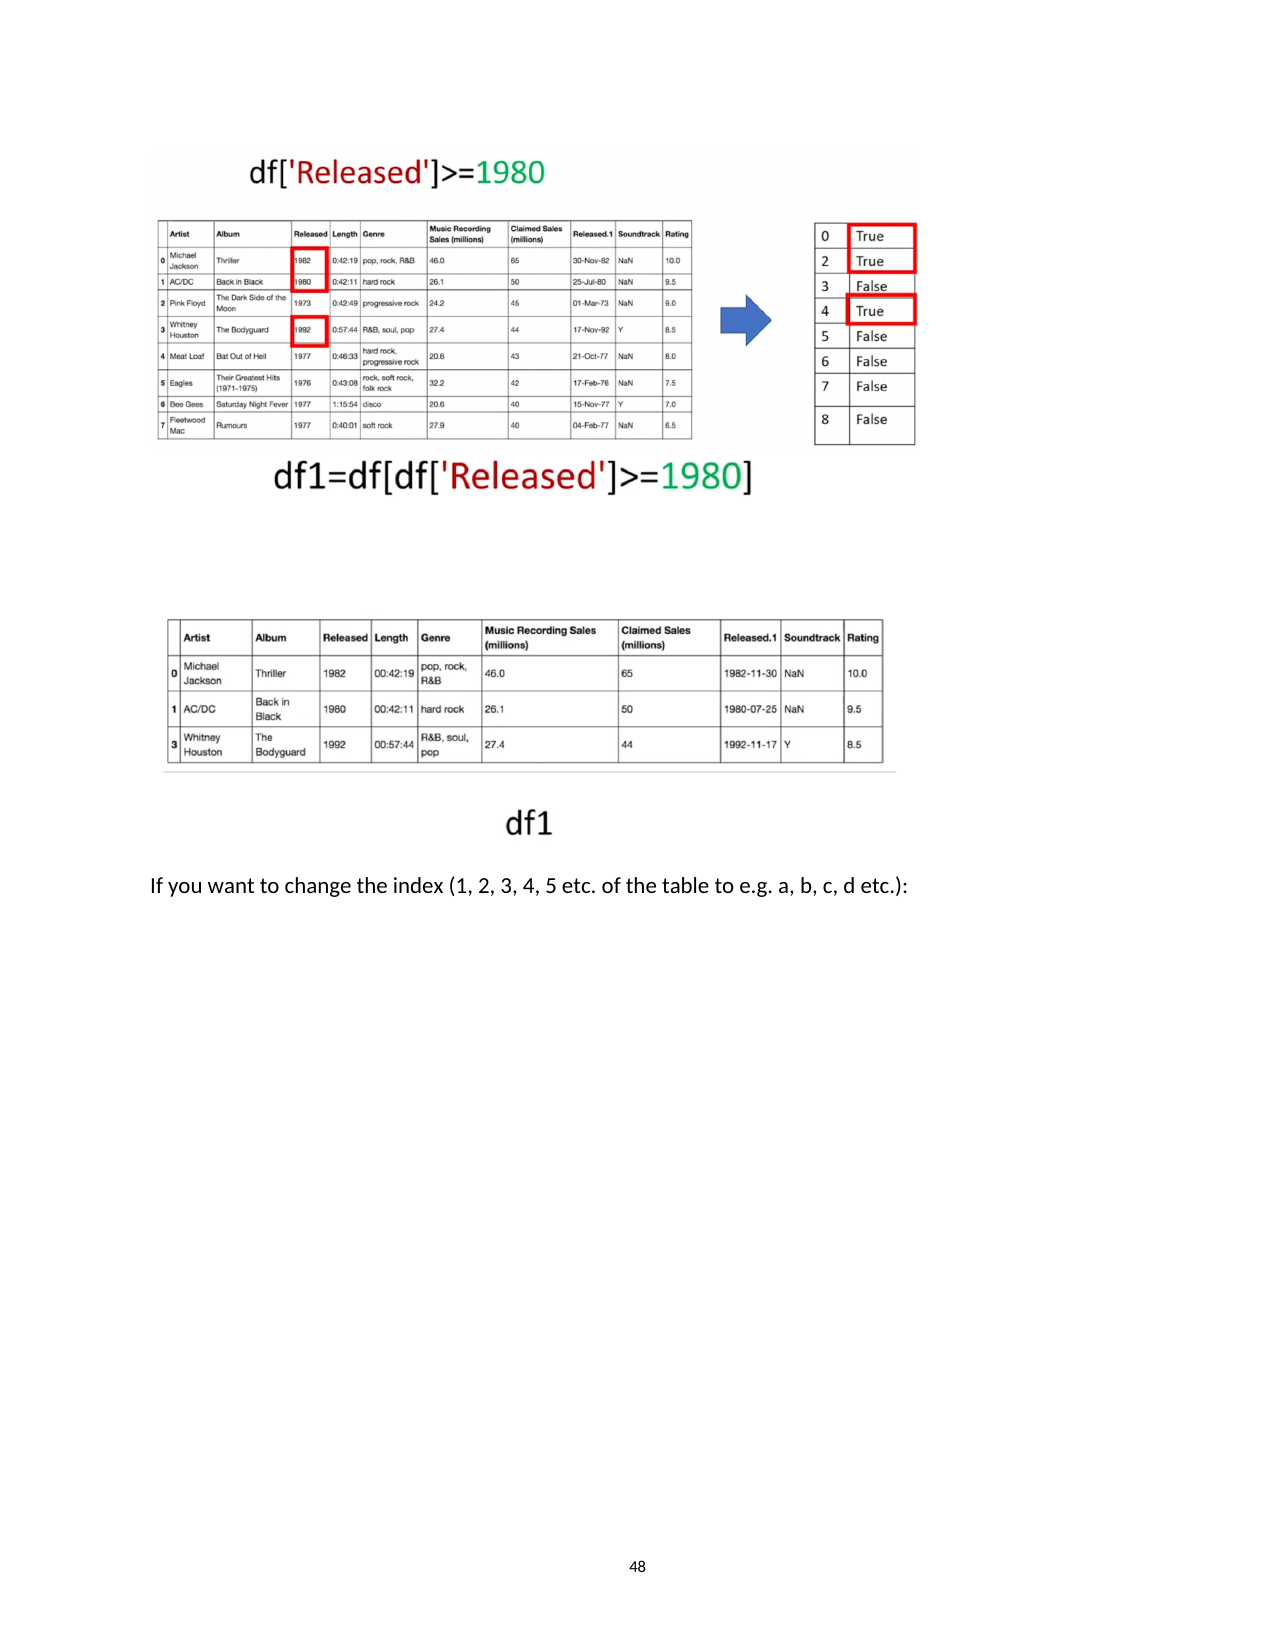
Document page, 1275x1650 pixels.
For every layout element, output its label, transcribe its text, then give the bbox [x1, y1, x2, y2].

text If you want to change the index (1, 2, 3, 4, 5 etc. of the table to e.g. a, b, c, d etc.): [150, 872, 1125, 900]
picture [150, 150, 921, 844]
